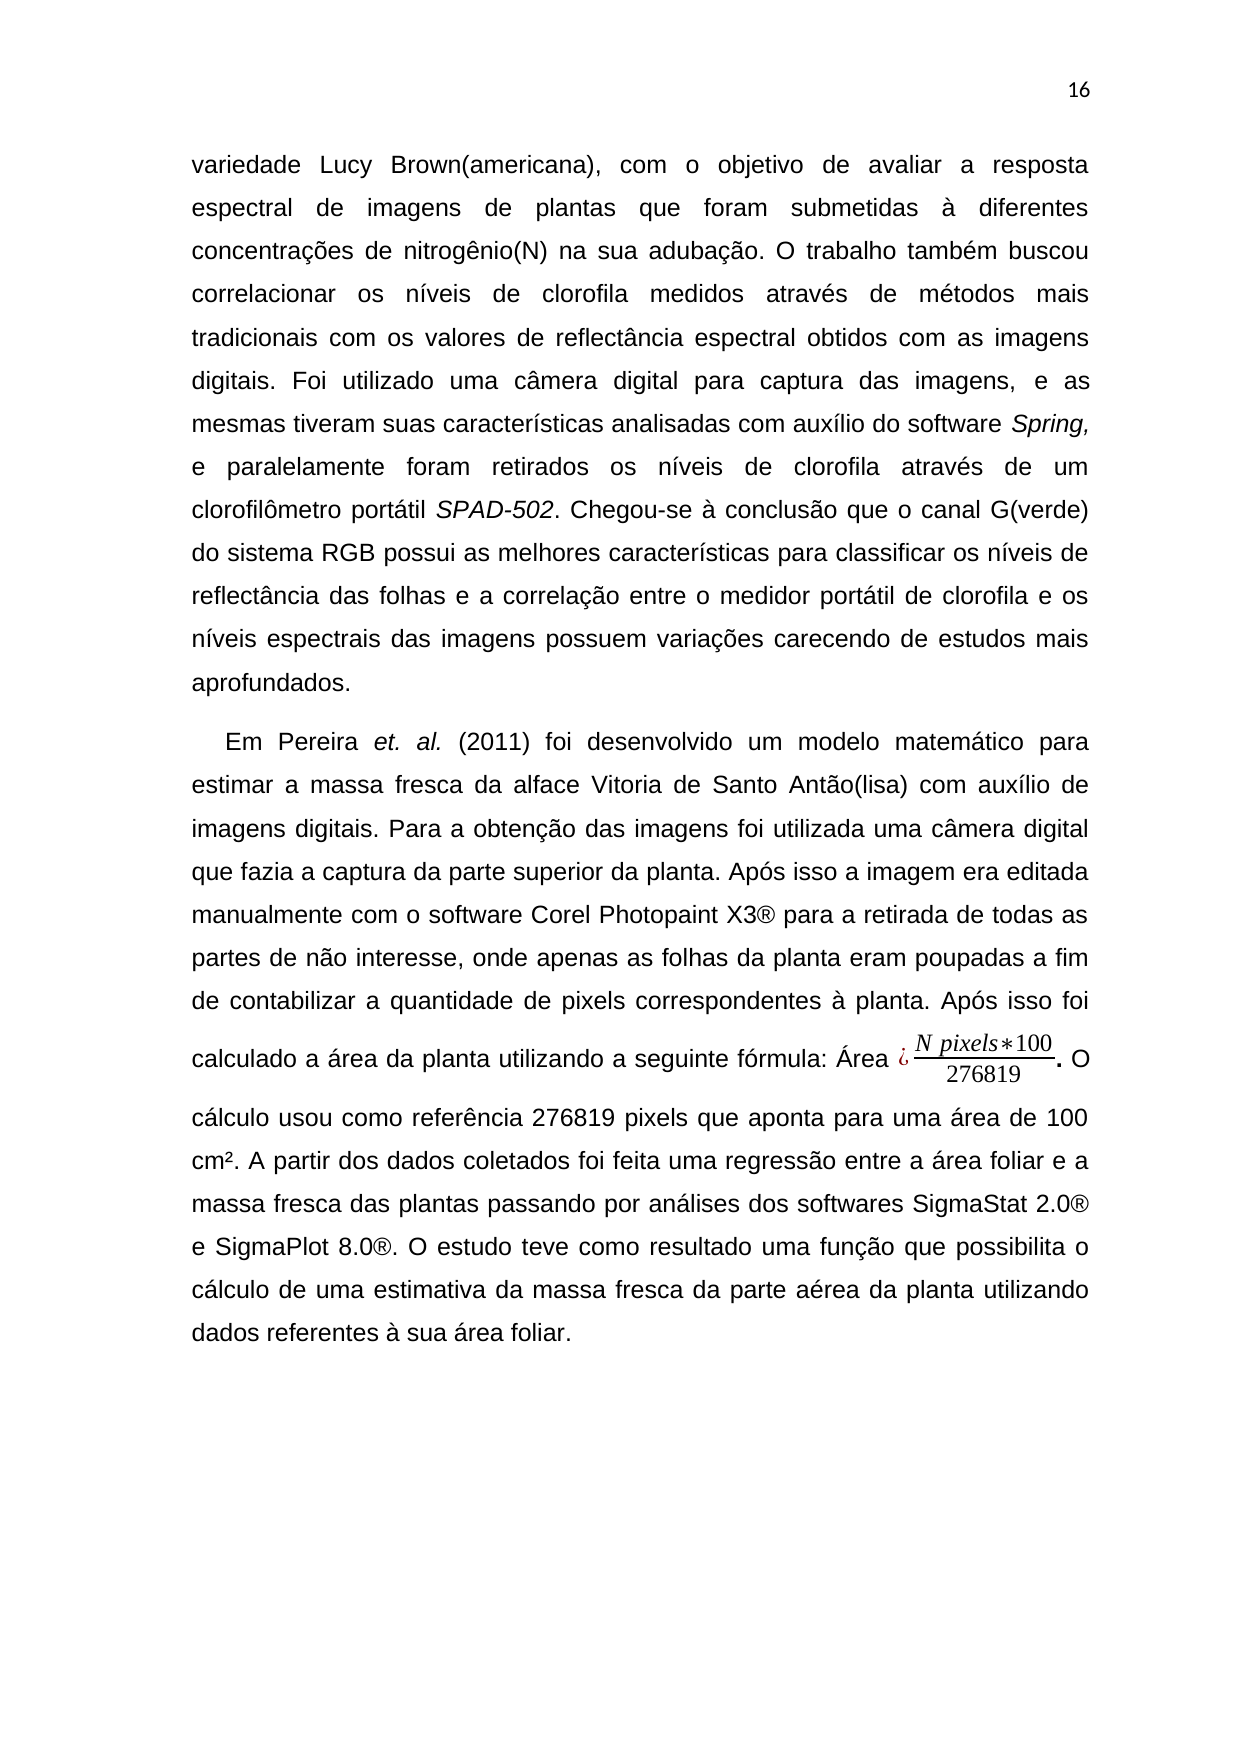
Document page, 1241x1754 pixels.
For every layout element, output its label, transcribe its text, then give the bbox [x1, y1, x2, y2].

text Em Pereira et. al. (2011) foi desenvolvido um modelo matemático para estimar a massa fresca da alface Vitoria de Santo Antão(lisa) com auxílio de imagens digitais. Para a obtenção das imagens foi utilizada uma câmera digital que fazia a captura da parte superior da planta. Após isso a imagem era editada manualmente com o software Corel Photopaint X3® para a retirada de todas as partes de não interesse, onde apenas as folhas da planta eram poupadas a fim de contabilizar a quantidade de pixels correspondentes à planta. Após isso foi calculado a área da planta utilizando a seguinte fórmula: Área . O cálculo usou como referência 276819 pixels que aponta para uma área de 100 cm². A partir dos dados coletados foi feita uma regressão entre a área foliar e a massa fresca das plantas passando por análises dos softwares SigmaStat 2.0® e SigmaPlot 8.0®. O estudo teve como resultado uma função que possibilita o cálculo de uma estimativa da massa fresca da parte aérea da planta utilizando dados referentes à sua área foliar. [191, 727, 1090, 1347]
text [191, 150, 1090, 696]
